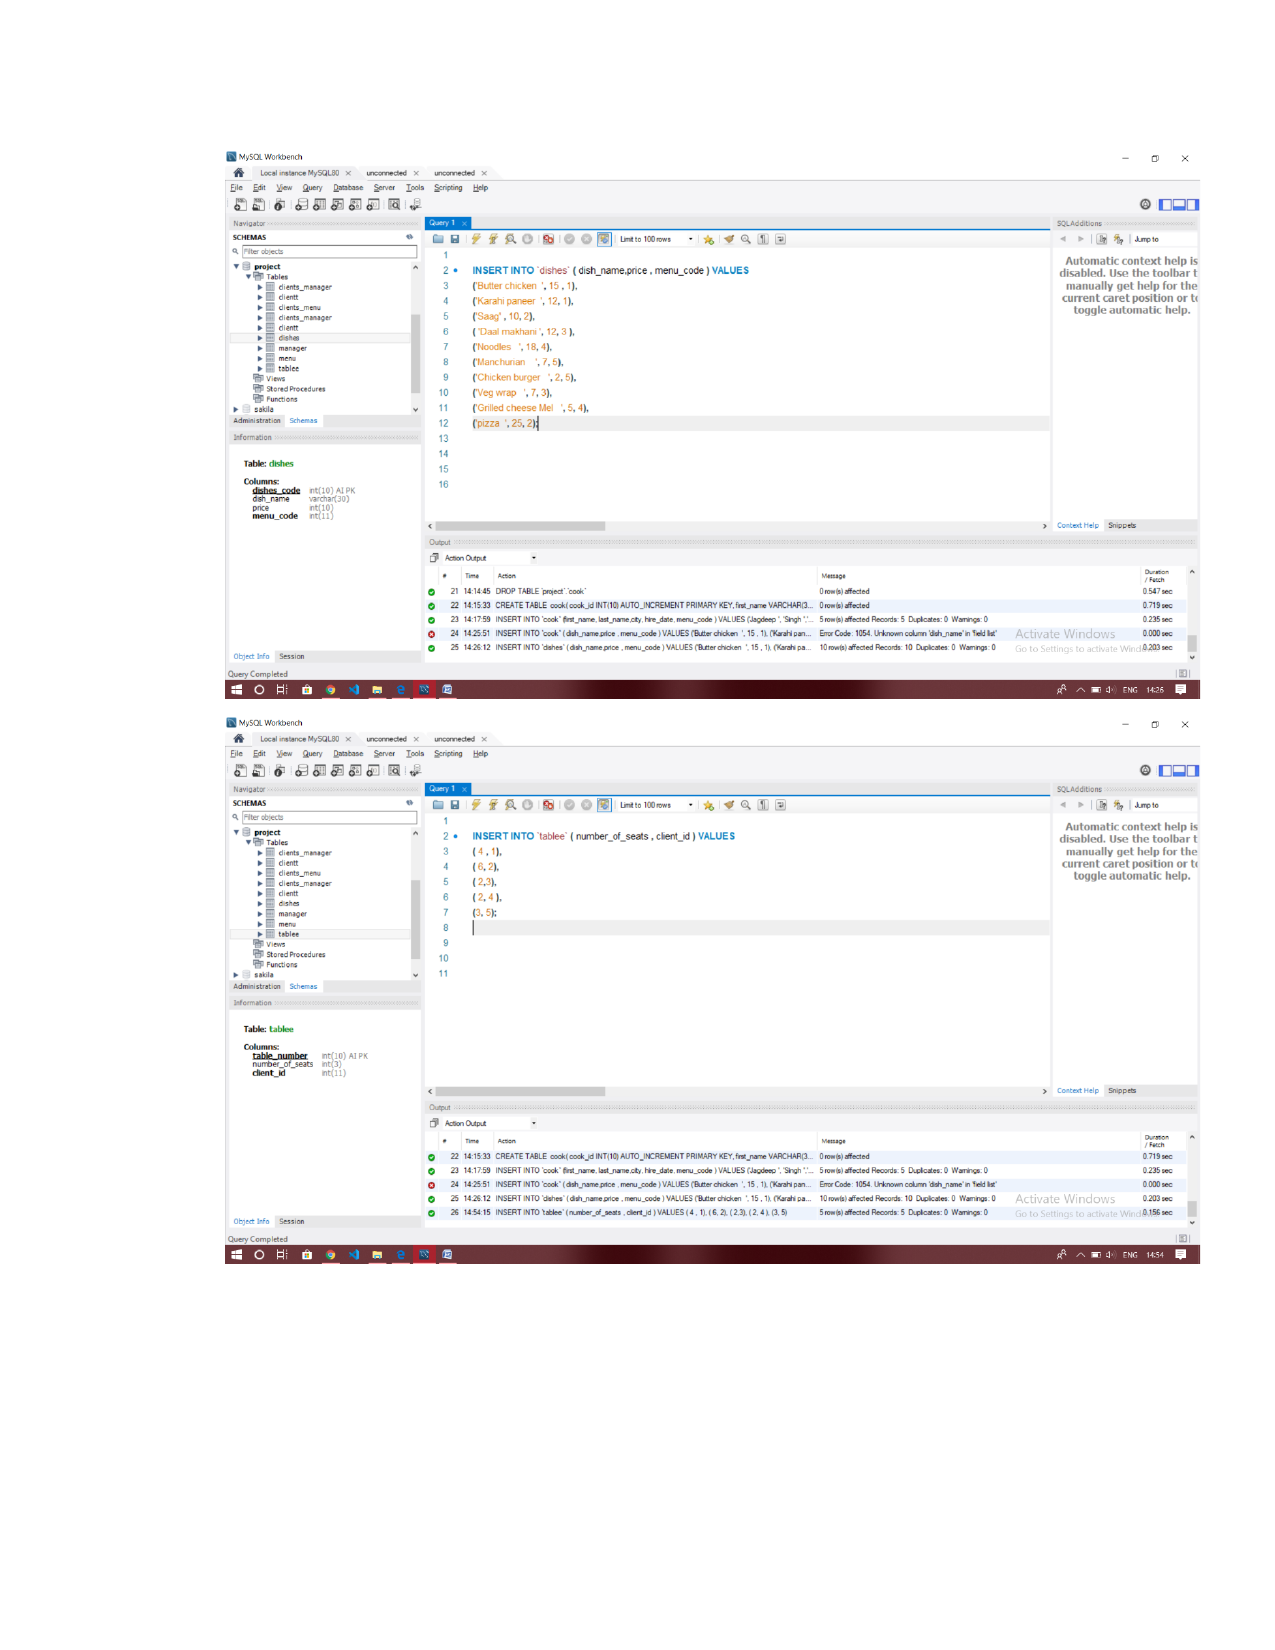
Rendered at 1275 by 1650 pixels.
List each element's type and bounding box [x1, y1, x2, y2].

picture [225, 715, 1200, 1264]
picture [225, 150, 1200, 699]
